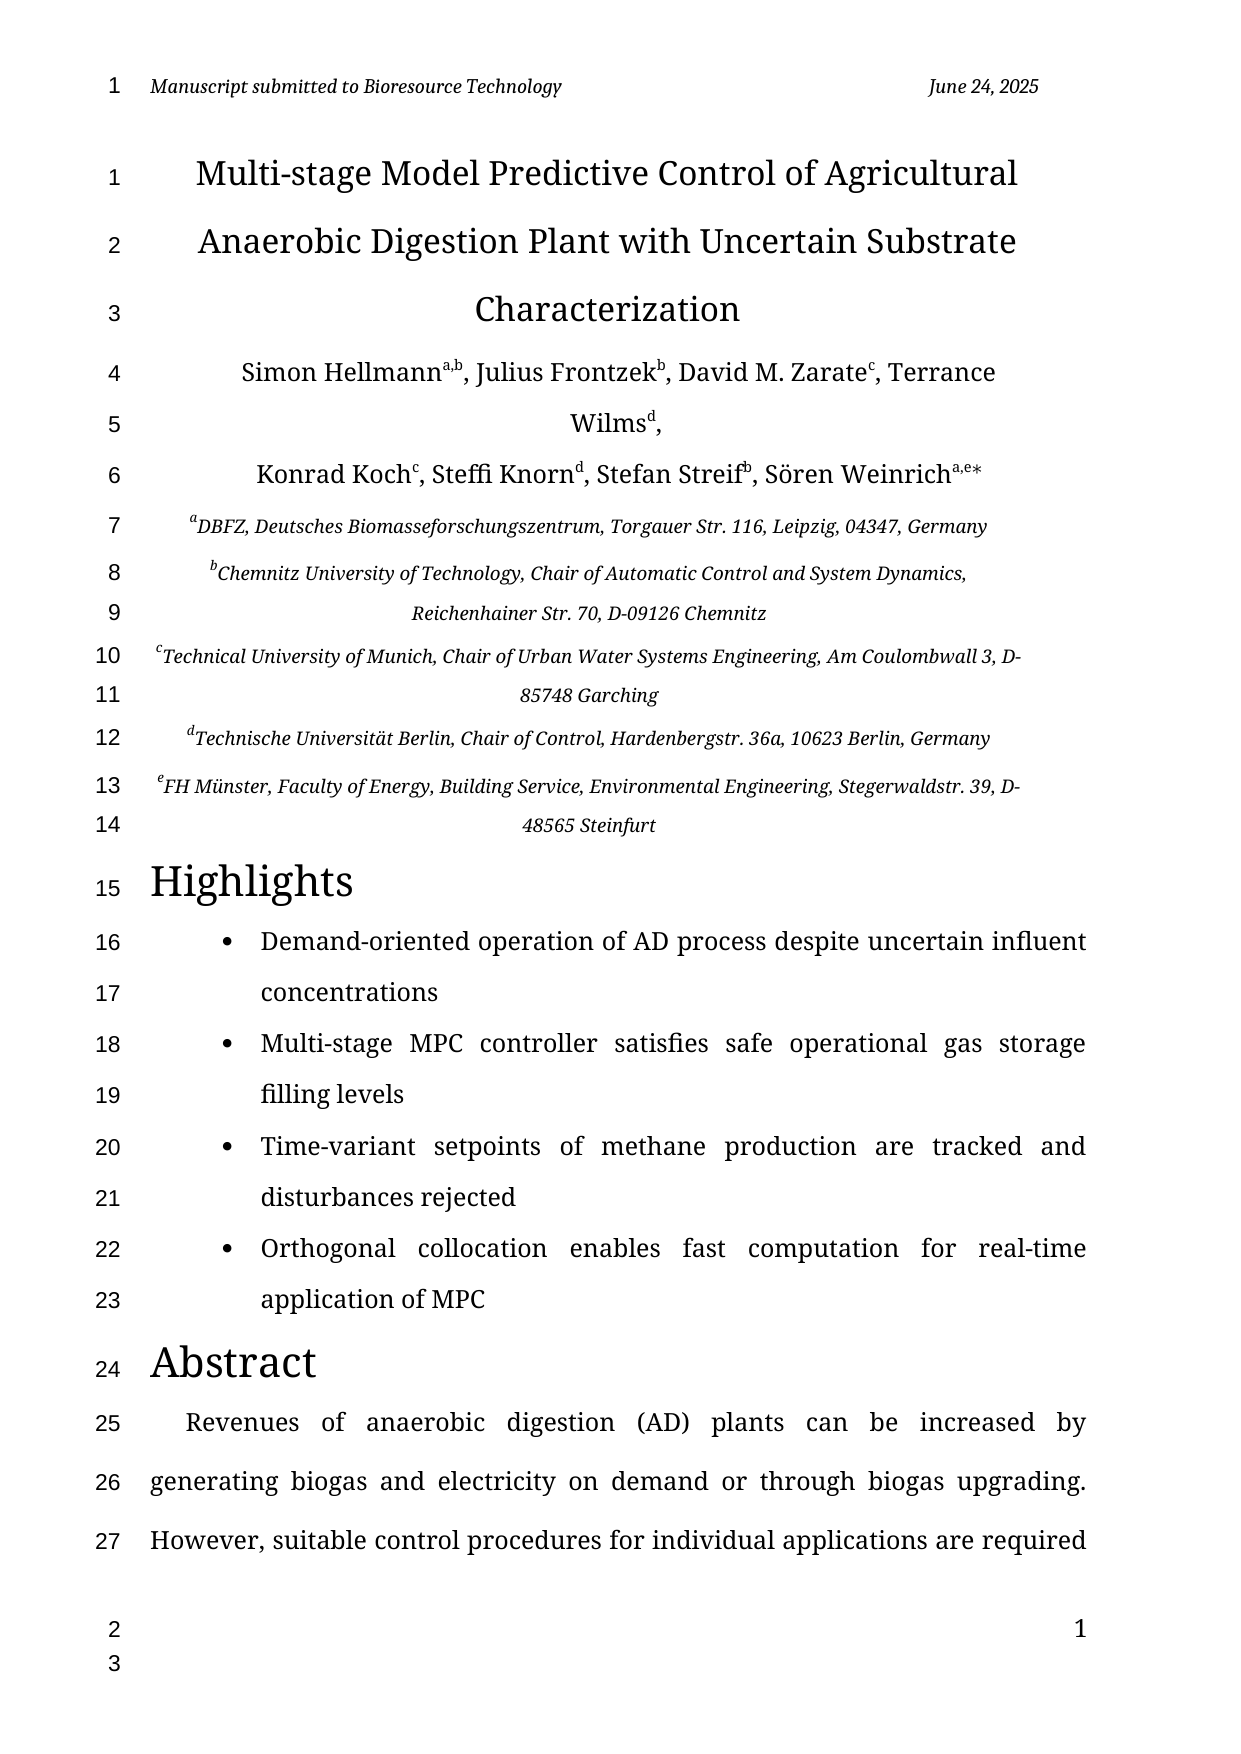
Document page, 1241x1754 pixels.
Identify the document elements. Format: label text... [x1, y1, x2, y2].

text bChemnitz University of Technology, Chair of Automatic Control and System Dynamics, Reichenhainer Str. 70, D-09126 Chemnitz [149, 556, 1030, 625]
text Simon Hellmanna,b, Julius Frontzekb, David M. Zaratec, Terrance Wilmsd, Konrad Kochc, Steffi Knornd, Stefan Streifb, Sören Weinricha,e∗ [217, 355, 1020, 491]
list Demand-oriented operation of AD process despite uncertain influent concentrations [223, 923, 1087, 1008]
subtitle Abstract [150, 1333, 1090, 1390]
subtitle Highlights [150, 851, 1090, 908]
list Orthogonal collocation enables fast computation for real-time application of MPC [223, 1230, 1087, 1316]
list Multi-stage MPC controller satisfies safe operational gas storage filling levels [223, 1026, 1087, 1111]
text eFH Münster, Faculty of Energy, Building Service, Environmental Engineering, Stegerwaldstr. 39, D-48565 Steinfurt [149, 769, 1030, 838]
text cTechnical University of Munich, Chair of Urban Water Systems Engineering, Am Coulombwall 3, D-85748 Garching [149, 639, 1030, 708]
text Multi-stage Model Predictive Control of Agricultural Anaerobic Digestion Plant with Uncertain Substrate Characterization [193, 150, 1020, 332]
list Time-variant setpoints of methane production are tracked and disturbances rejected [223, 1128, 1087, 1213]
text aDBFZ, Deutsches Biomasseforschungszentrum, Torgauer Str. 116, Leipzig, 04347, Germany [149, 508, 1030, 540]
text dTechnische Universität Berlin, Chair of Control, Hardenbergstr. 36a, 10623 Berlin, Germany [149, 721, 1030, 753]
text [150, 1405, 1087, 1556]
